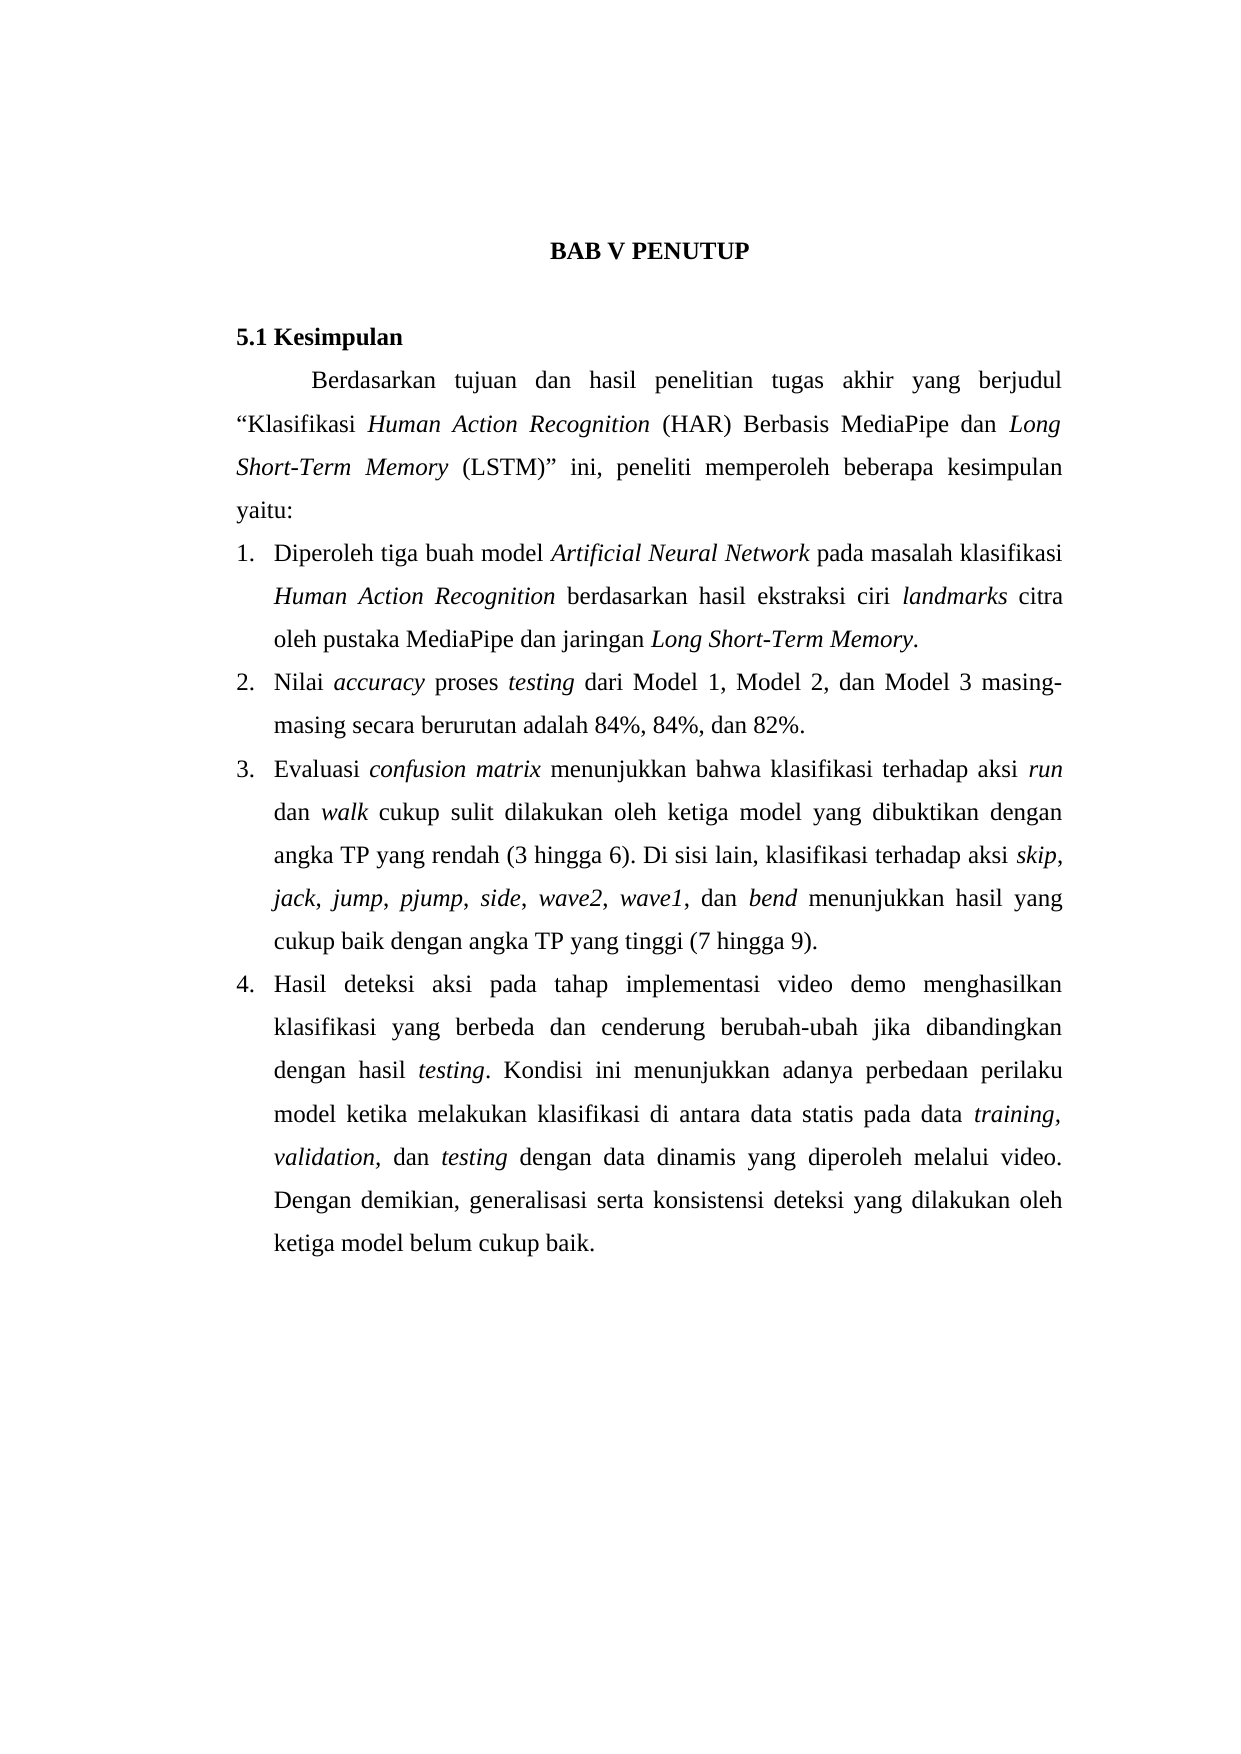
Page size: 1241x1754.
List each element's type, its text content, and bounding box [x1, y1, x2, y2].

list Nilai accuracy proses testing dari Model 1, Model 2, dan Model 3 masing-masing secara berurutan adalah 84%, 84%, dan 82%. [236, 667, 1063, 739]
text Berdasarkan tujuan dan hasil penelitian tugas akhir yang berjudul “Klasifikasi Human Action Recognition (HAR) Berbasis MediaPipe dan Long Short-Term Memory (LSTM)” ini, peneliti memperoleh beberapa kesimpulan yaitu: [236, 366, 1063, 524]
list Evaluasi confusion matrix menunjukkan bahwa klasifikasi terhadap aksi run dan walk cukup sulit dilakukan oleh ketiga model yang dibuktikan dengan angka TP yang rendah (3 hingga 6). Di sisi lain, klasifikasi terhadap aksi skip, jack, jump, pjump, side, wave2, wave1, dan bend menunjukkan hasil yang cukup baik dengan angka TP yang tinggi (7 hingga 9). [236, 754, 1063, 955]
list Hasil deteksi aksi pada tahap implementasi video demo menghasilkan klasifikasi yang berbeda dan cenderung berubah-ubah jika dibandingkan dengan hasil testing. Kondisi ini menunjukkan adanya perbedaan perilaku model ketika melakukan klasifikasi di antara data statis pada data training, validation, dan testing dengan data dinamis yang diperoleh melalui video. Dengan demikian, generalisasi serta konsistensi deteksi yang dilakukan oleh ketiga model belum cukup baik. [236, 969, 1063, 1257]
list Diperoleh tiga buah model Artificial Neural Network pada masalah klasifikasi Human Action Recognition berdasarkan hasil ekstraksi ciri landmarks citra oleh pustaka MediaPipe dan jaringan Long Short-Term Memory. [236, 538, 1063, 653]
subtitle Kesimpulan [236, 322, 1063, 351]
subtitle BAB V PENUTUP [236, 236, 1063, 265]
